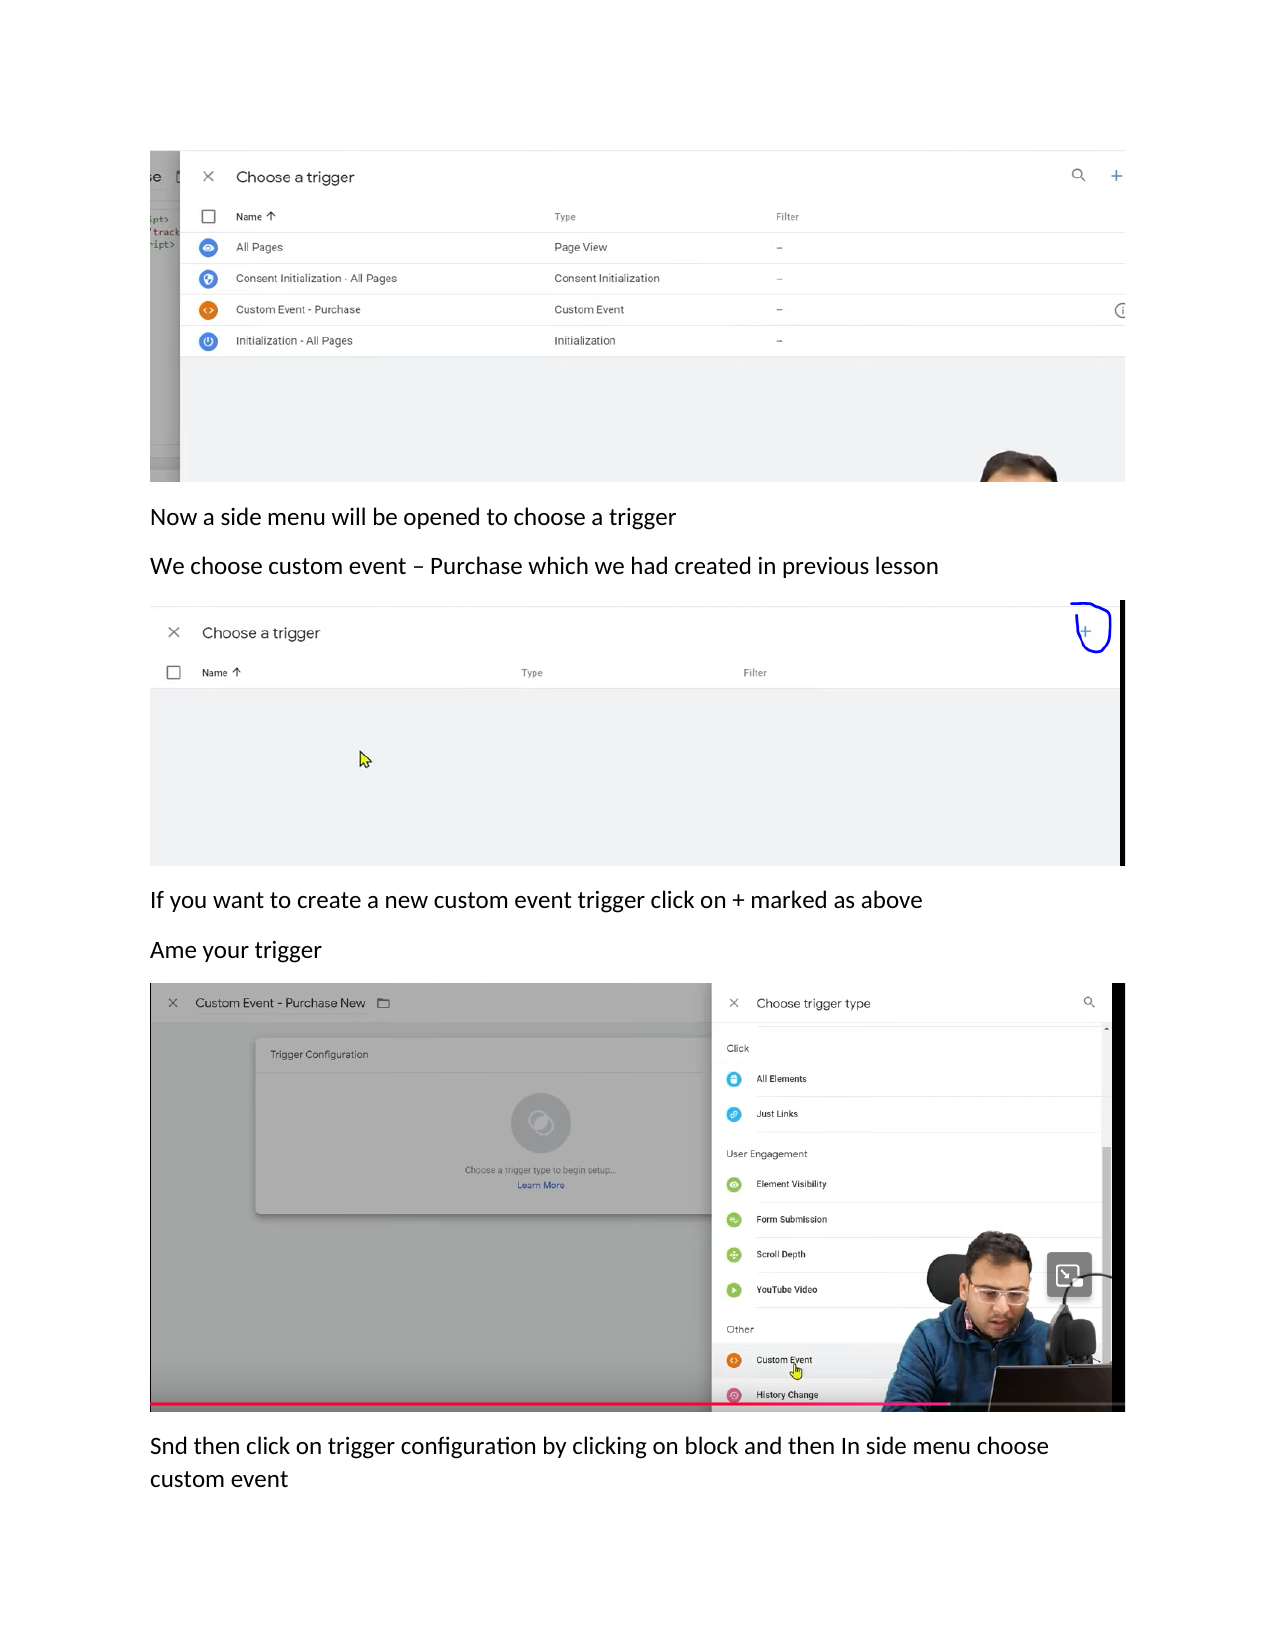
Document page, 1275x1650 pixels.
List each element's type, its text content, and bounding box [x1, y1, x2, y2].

text If you want to create a new custom event trigger click on + marked as above [150, 884, 1125, 915]
text We choose custom event – Purchase which we had created in previous lesson [150, 550, 1125, 581]
text Ame your trigger [150, 934, 1125, 964]
picture [150, 150, 1125, 482]
picture [150, 983, 1125, 1412]
text Snd then click on trigger configuration by clicking on block and then In side menu choose custom event [150, 1430, 1125, 1494]
text Now a side menu will be opened to choose a trigger [150, 501, 1125, 531]
picture [150, 600, 1125, 866]
